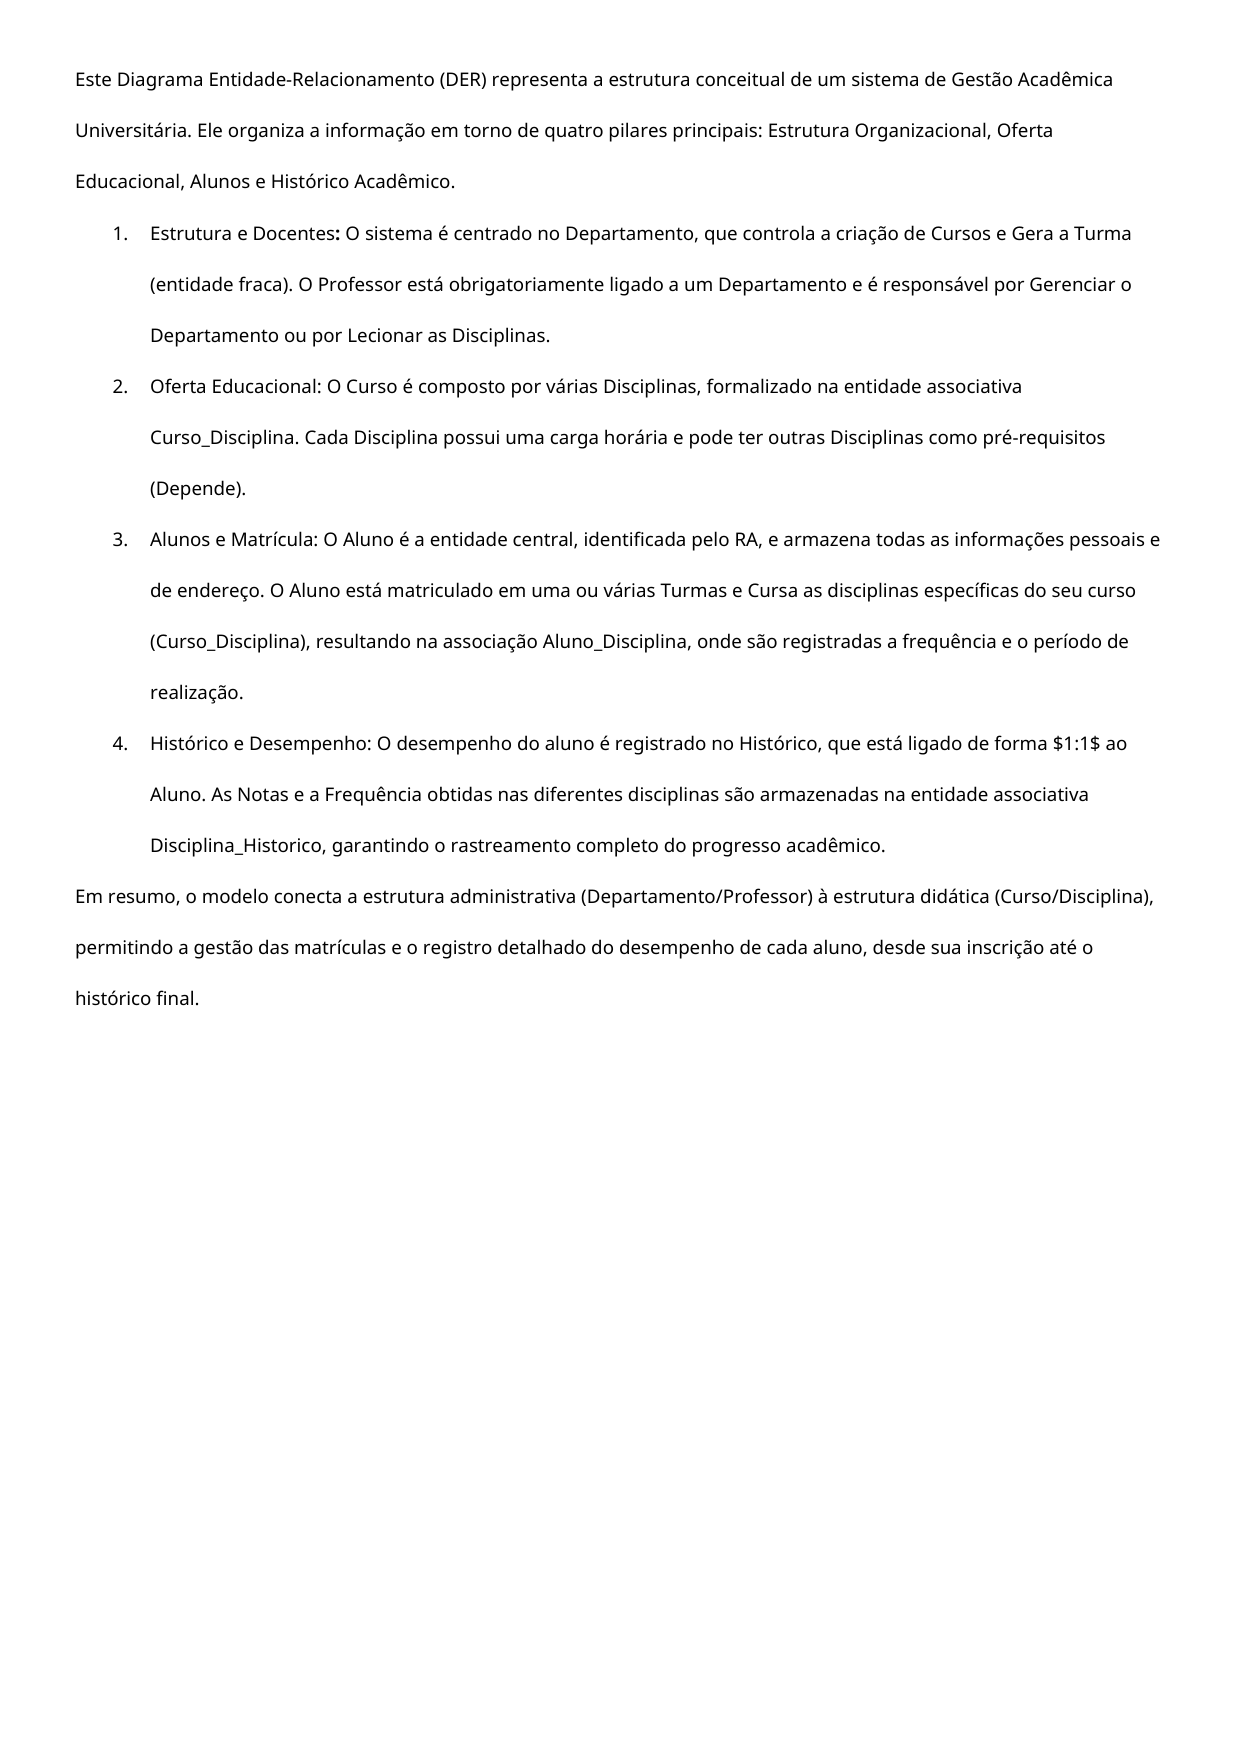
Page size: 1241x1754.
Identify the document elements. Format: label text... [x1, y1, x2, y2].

text Este Diagrama Entidade-Relacionamento (DER) representa a estrutura conceitual de um sistema de Gestão Acadêmica Universitária. Ele organiza a informação em torno de quatro pilares principais: Estrutura Organizacional, Oferta Educacional, Alunos e Histórico Acadêmico. [75, 67, 1165, 194]
list Oferta Educacional: O Curso é composto por várias Disciplinas, formalizado na entidade associativa Curso_Disciplina. Cada Disciplina possui uma carga horária e pode ter outras Disciplinas como pré-requisitos (Depende). [112, 373, 1165, 501]
text Em resumo, o modelo conecta a estrutura administrativa (Departamento/Professor) à estrutura didática (Curso/Disciplina), permitindo a gestão das matrículas e o registro detalhado do desempenho de cada aluno, desde sua inscrição até o histórico final. [75, 883, 1165, 1011]
list Alunos e Matrícula: O Aluno é a entidade central, identificada pelo RA, e armazena todas as informações pessoais e de endereço. O Aluno está matriculado em uma ou várias Turmas e Cursa as disciplinas específicas do seu curso (Curso_Disciplina), resultando na associação Aluno_Disciplina, onde são registradas a frequência e o período de realização. [112, 526, 1165, 705]
list Estrutura e Docentes: O sistema é centrado no Departamento, que controla a criação de Cursos e Gera a Turma (entidade fraca). O Professor está obrigatoriamente ligado a um Departamento e é responsável por Gerenciar o Departamento ou por Lecionar as Disciplinas. [112, 220, 1165, 347]
list Histórico e Desempenho: O desempenho do aluno é registrado no Histórico, que está ligado de forma $1:1$ ao Aluno. As Notas e a Frequência obtidas nas diferentes disciplinas são armazenadas na entidade associativa Disciplina_Historico, garantindo o rastreamento completo do progresso acadêmico. [112, 730, 1165, 858]
